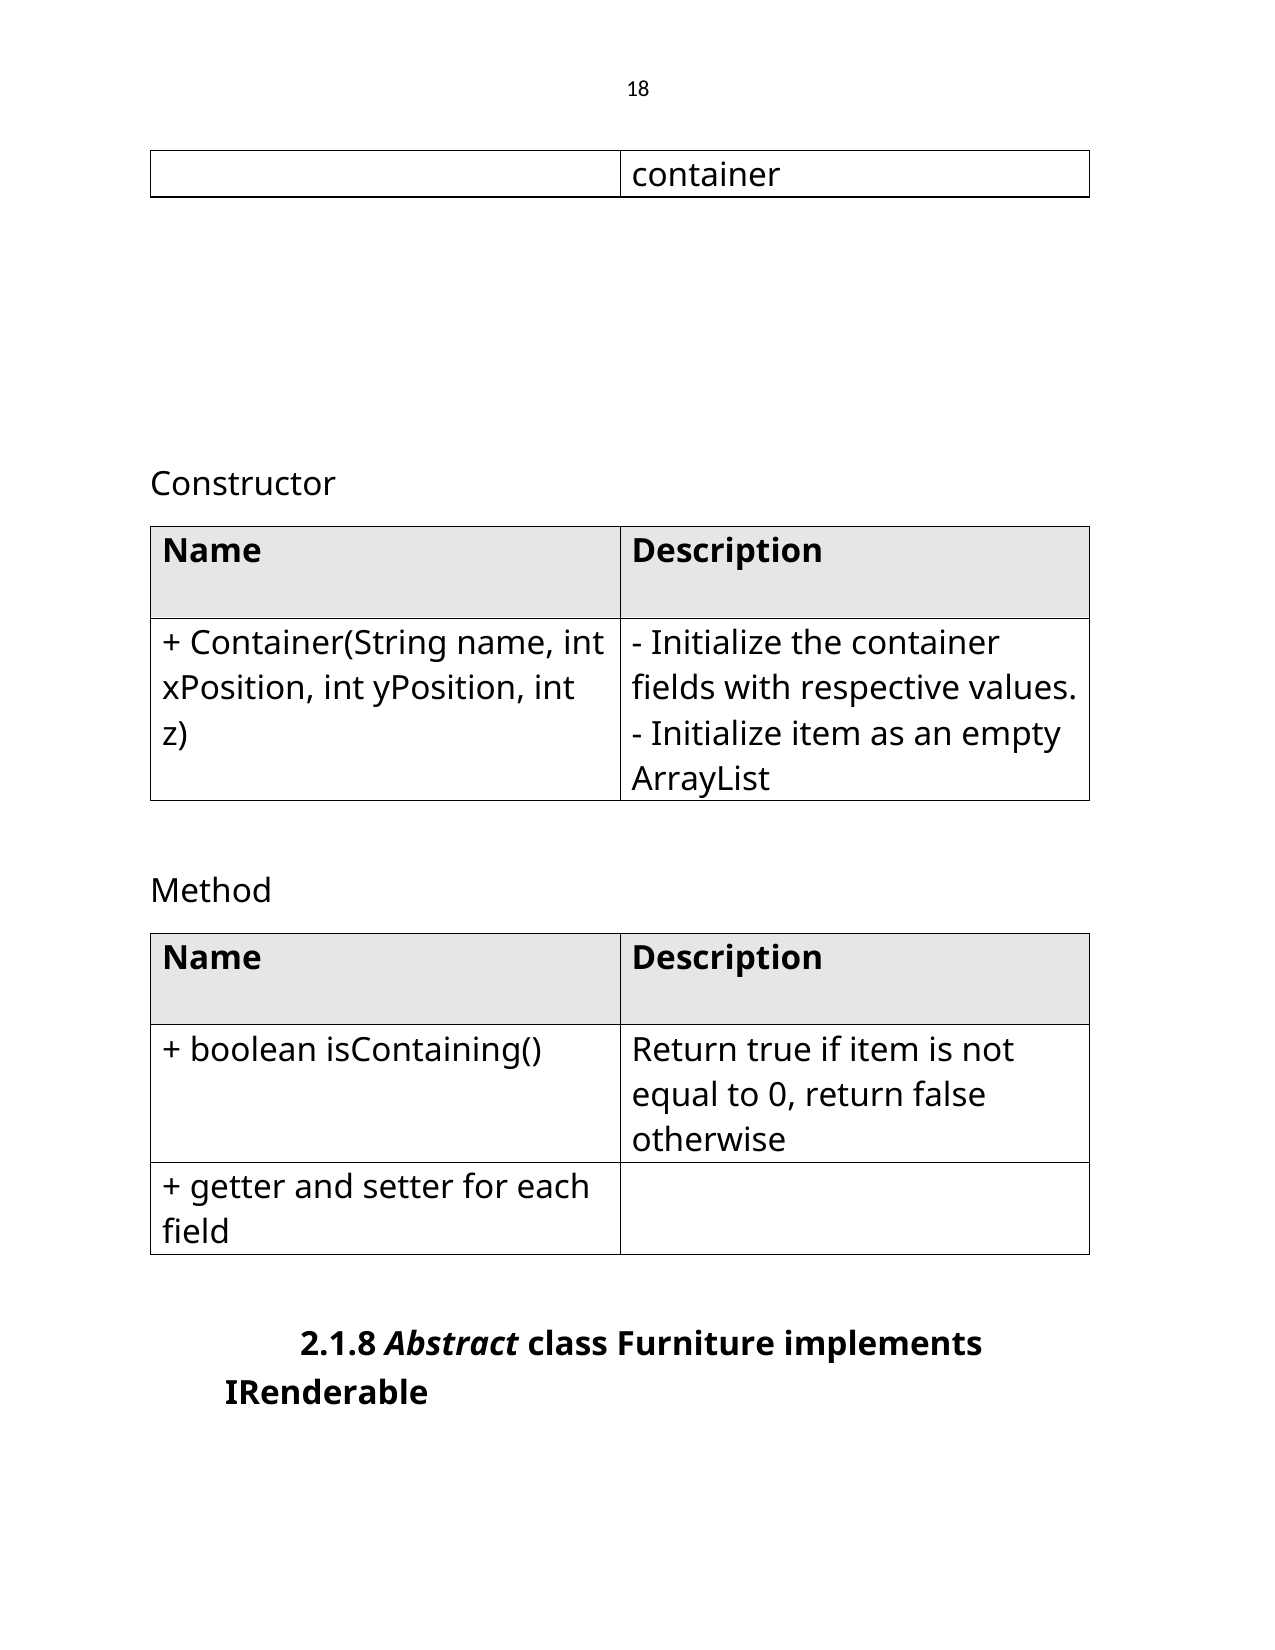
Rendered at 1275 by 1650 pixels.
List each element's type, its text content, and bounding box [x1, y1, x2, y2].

text 2.1.8 Abstract class Furniture implements IRenderable [225, 1320, 1125, 1414]
table_cell + Container(String name, int xPosition, int yPosition, int z) [151, 619, 620, 800]
table_cell - Initialize the container fields with respective values. - Initialize item as an empty ArrayList [621, 619, 1089, 800]
table_cell + getter and setter for each field [151, 1163, 620, 1253]
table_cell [151, 151, 620, 196]
table_header Description [621, 934, 1089, 1024]
table_header Description [621, 527, 1089, 617]
table_cell Return true if item is not equal to 0, return false otherwise [621, 1025, 1089, 1162]
table_cell [621, 1163, 1089, 1253]
table_header Name [151, 934, 620, 1024]
text Method [150, 867, 1125, 912]
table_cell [621, 151, 1089, 196]
table_header Name [151, 527, 620, 617]
table_cell + boolean isContaining() [151, 1025, 620, 1162]
text Constructor [150, 460, 1125, 505]
